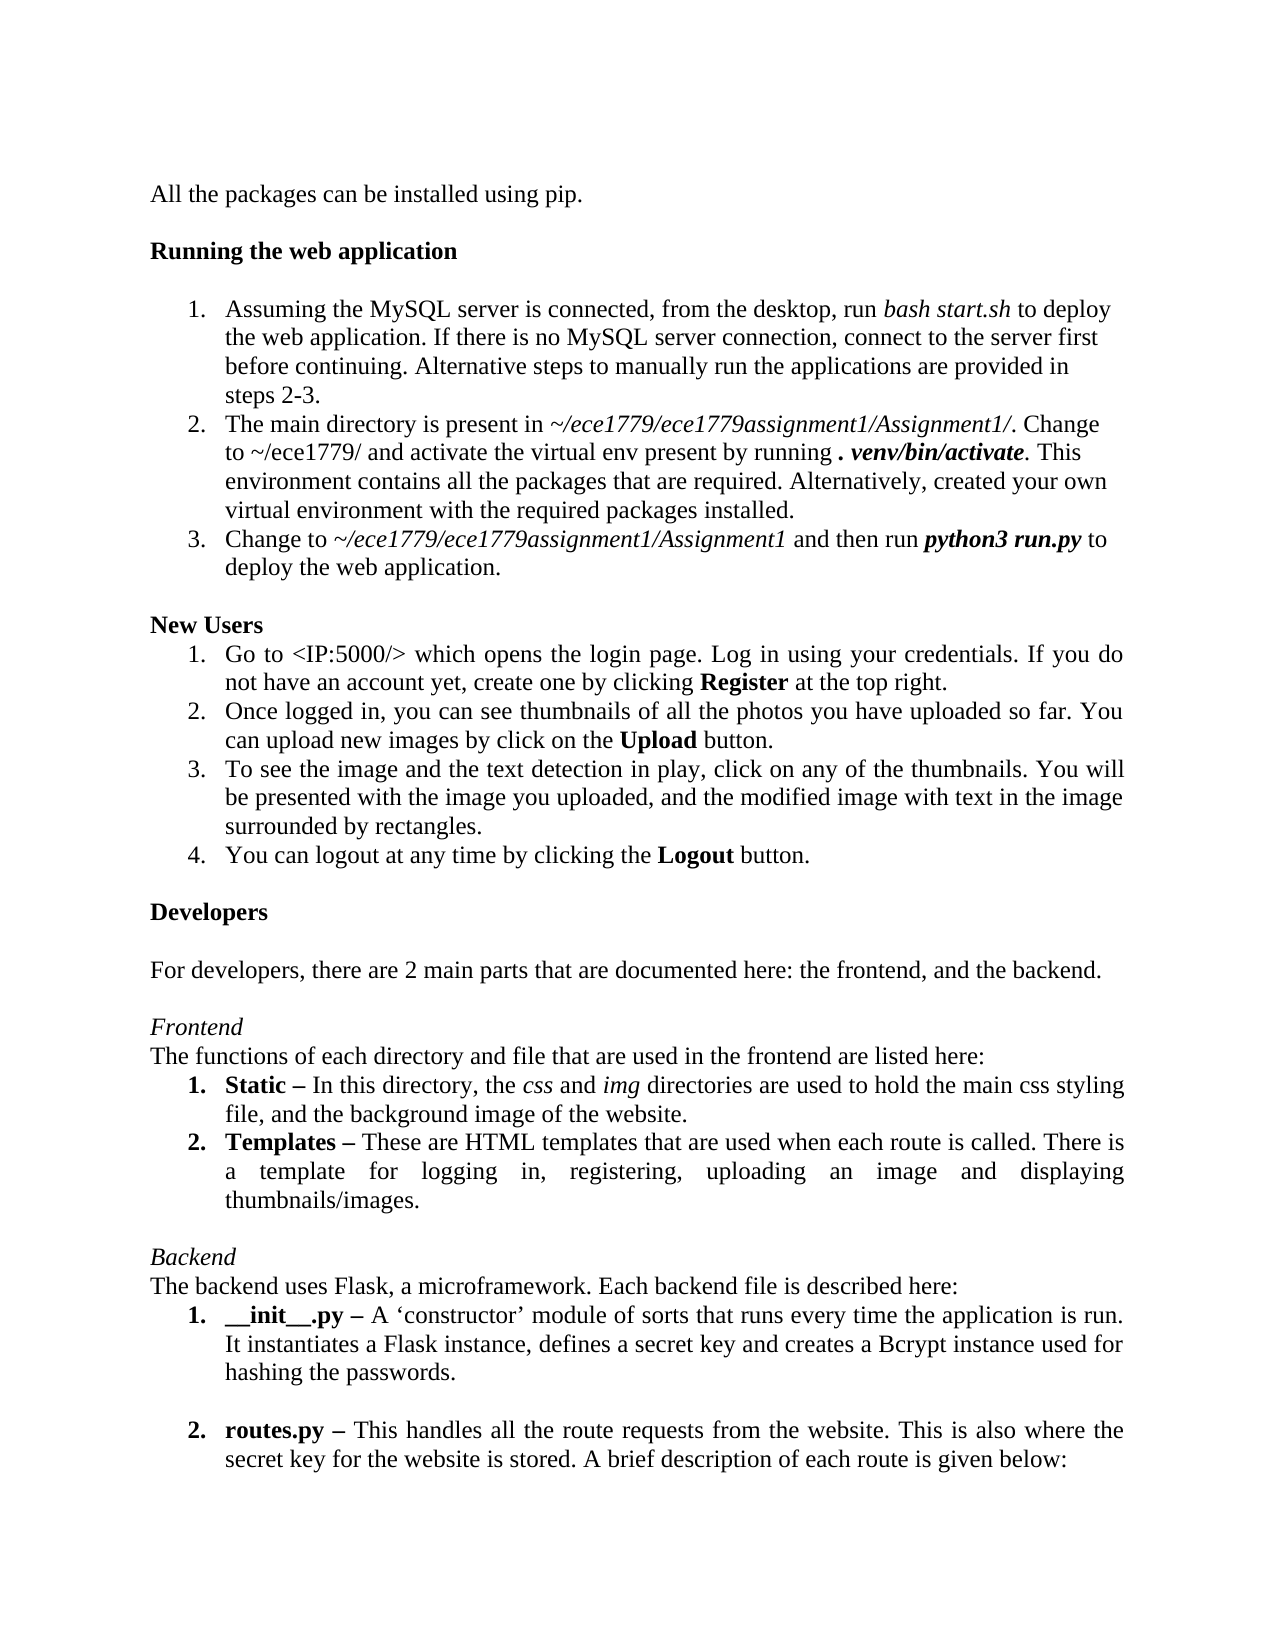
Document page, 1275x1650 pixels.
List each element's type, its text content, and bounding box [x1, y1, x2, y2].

text For developers, there are 2 main parts that are documented here: the frontend, and the backend. [150, 955, 1125, 984]
text Backend [150, 1242, 1125, 1271]
text The backend uses Flask, a microframework. Each backend file is described here: [150, 1271, 1125, 1300]
list Assuming the MySQL server is connected, from the desktop, run bash start.sh to deploy the web application. If there is no MySQL server connection, connect to the server first before continuing. Alternative steps to manually run the applications are provided in steps 2-3. [187, 294, 1125, 409]
text Frontend [150, 1012, 1125, 1041]
list You can logout at any time by clicking the Logout button. [187, 840, 1125, 869]
list Templates – These are HTML templates that are used when each route is called. There is a template for logging in, registering, uploading an image and displaying thumbnails/images. [187, 1127, 1125, 1214]
list Change to ~/ece1779/ece1779assignment1/Assignment1 and then run python3 run.py to deploy the web application. [187, 524, 1125, 581]
list Once logged in, you can see thumbnails of all the photos you have uploaded so far. You can upload new images by click on the Upload button. [187, 696, 1125, 754]
text Developers [150, 897, 1125, 926]
list The main directory is present in ~/ece1779/ece1779assignment1/Assignment1/. Change to ~/ece1779/ and activate the virtual env present by running . venv/bin/activate. This environment contains all the packages that are required. Alternatively, created your own virtual environment with the required packages installed. [187, 409, 1125, 524]
text All the packages can be installed using pip. [150, 179, 1125, 207]
list routes.py – This handles all the route requests from the website. This is also where the secret key for the website is stored. A brief description of each route is given below: [187, 1415, 1125, 1472]
list Go to <IP:5000/> which opens the login page. Log in using your credentials. If you do not have an account yet, create one by clicking Register at the top right. [187, 639, 1125, 696]
list Static – In this directory, the css and img directories are used to hold the main css styling file, and the background image of the website. [187, 1070, 1125, 1127]
list __init__.py – A ‘constructor’ module of sorts that runs every time the application is run. It instantiates a Flask instance, defines a secret key and creates a Bcrypt instance used for hashing the passwords. [187, 1300, 1125, 1386]
text New Users [150, 610, 1125, 639]
text Running the web application [150, 236, 1125, 265]
text The functions of each directory and file that are used in the frontend are listed here: [150, 1041, 1125, 1070]
list To see the image and the text detection in play, click on any of the thumbnails. You will be presented with the image you uploaded, and the modified image with text in the image surrounded by rectangles. [187, 754, 1125, 840]
